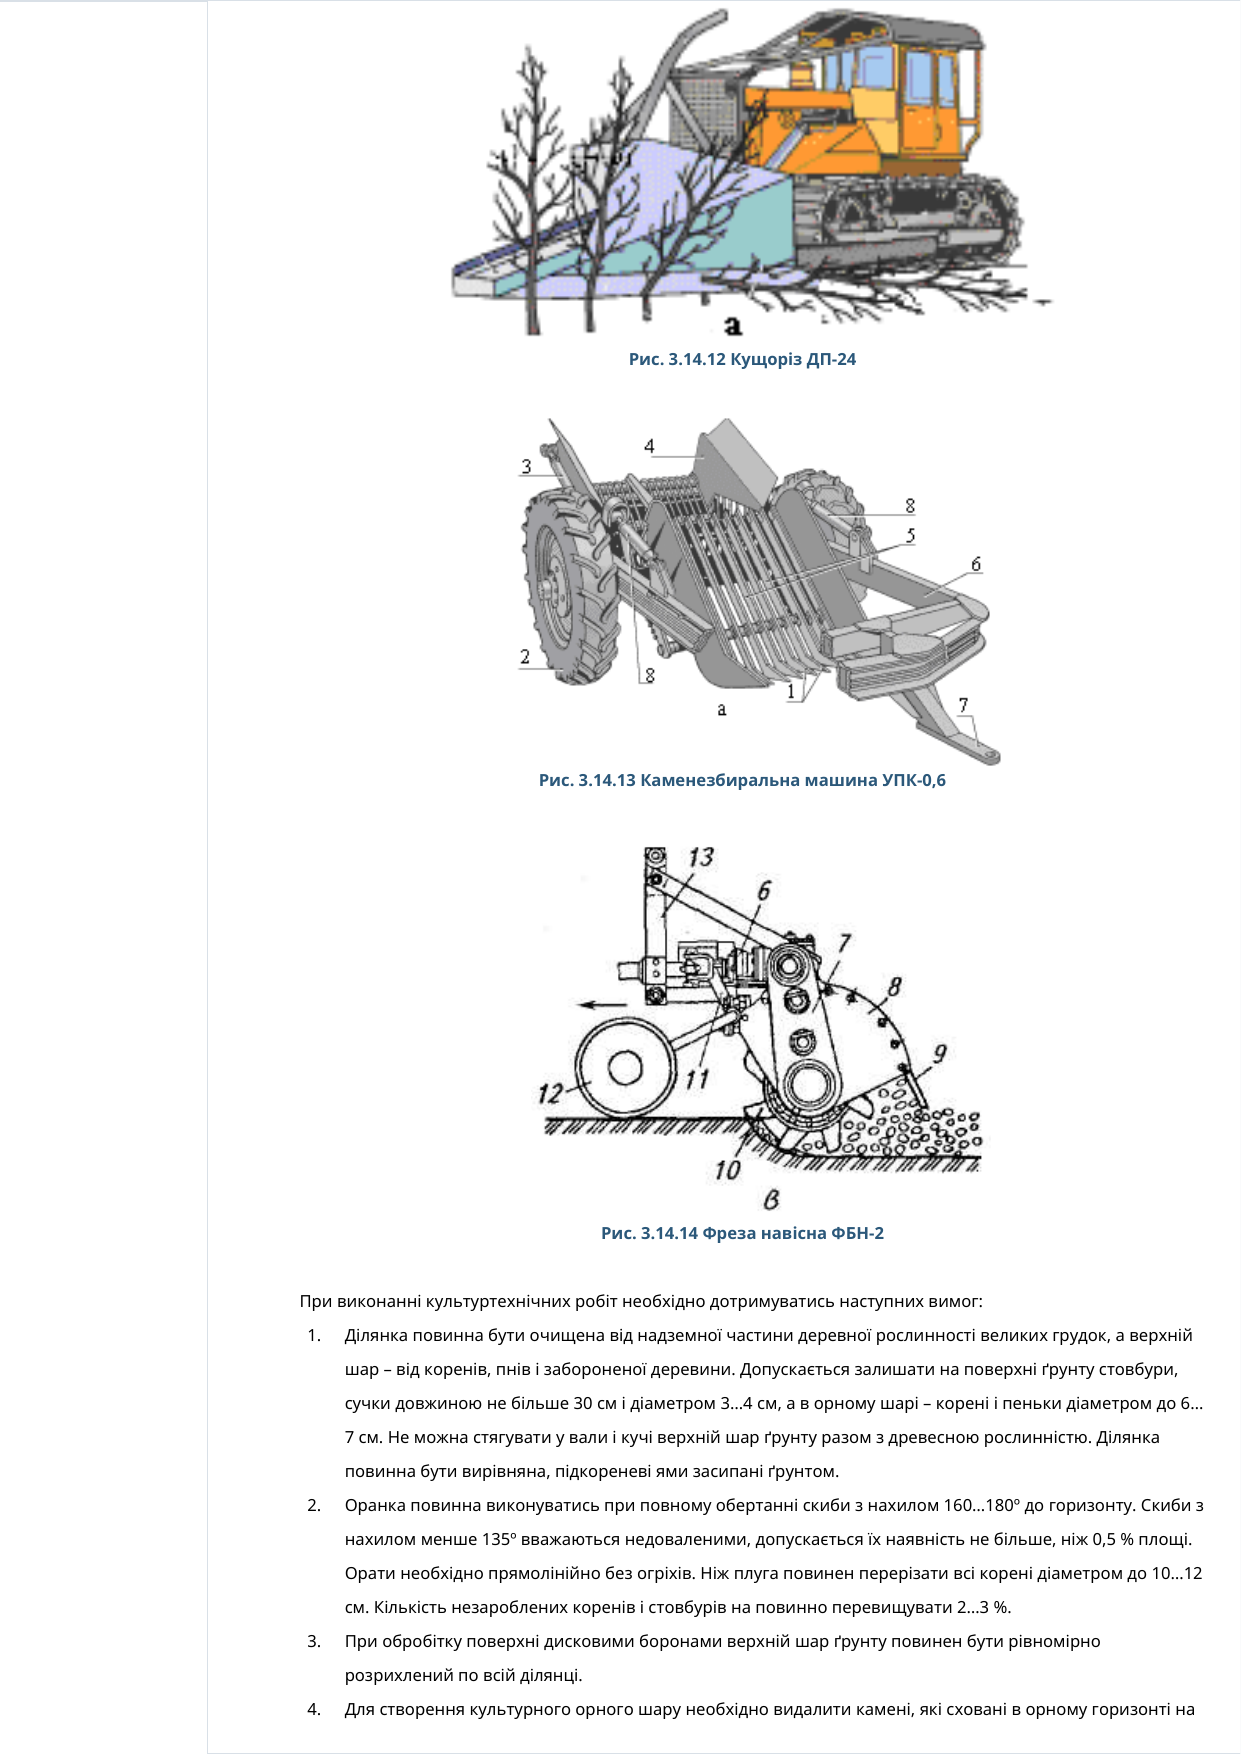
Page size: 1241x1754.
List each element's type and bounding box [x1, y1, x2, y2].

table_cell [208, 1, 1240, 1753]
picture [515, 415, 1007, 769]
picture [531, 835, 991, 1222]
picture [444, 2, 1078, 348]
